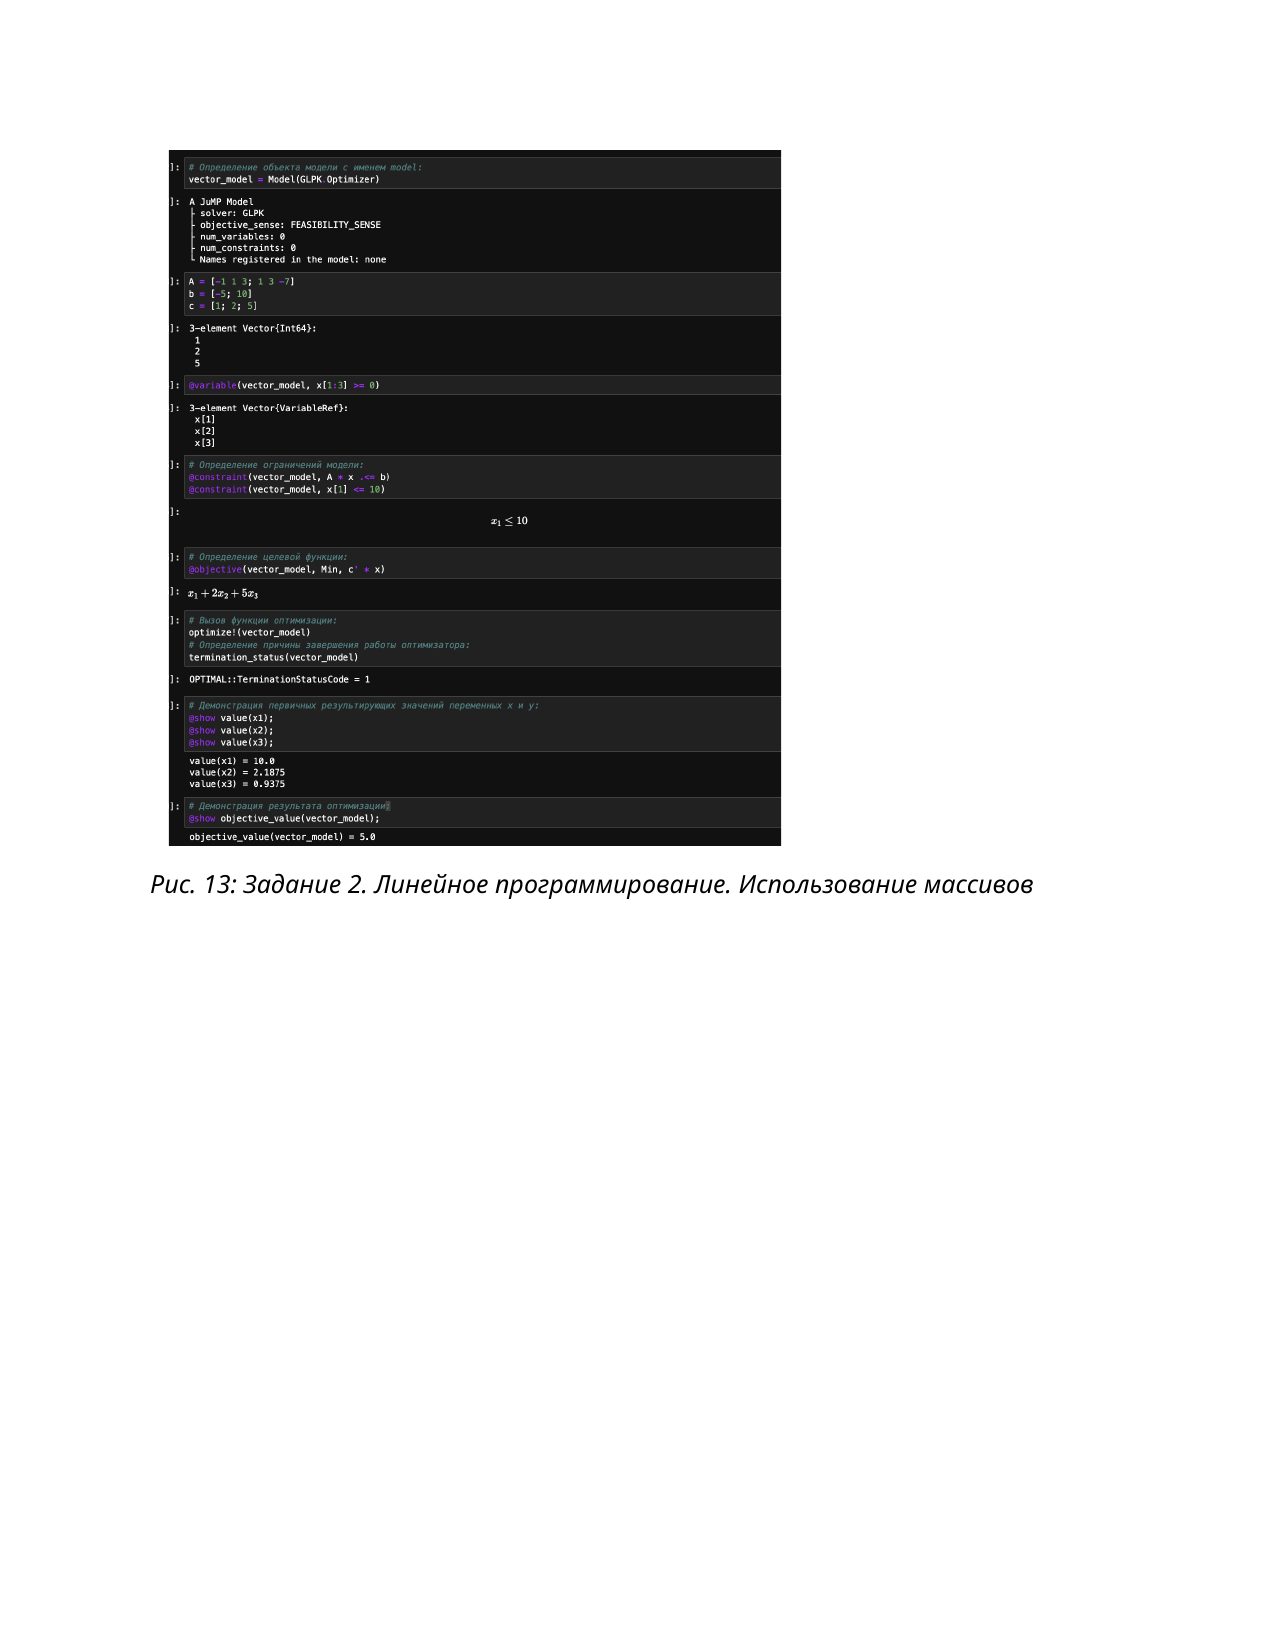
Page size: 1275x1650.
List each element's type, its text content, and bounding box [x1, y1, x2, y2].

picture [168, 150, 782, 846]
text Рис. 13: Задание 2. Линейное программирование. Использование массивов [150, 866, 1125, 900]
